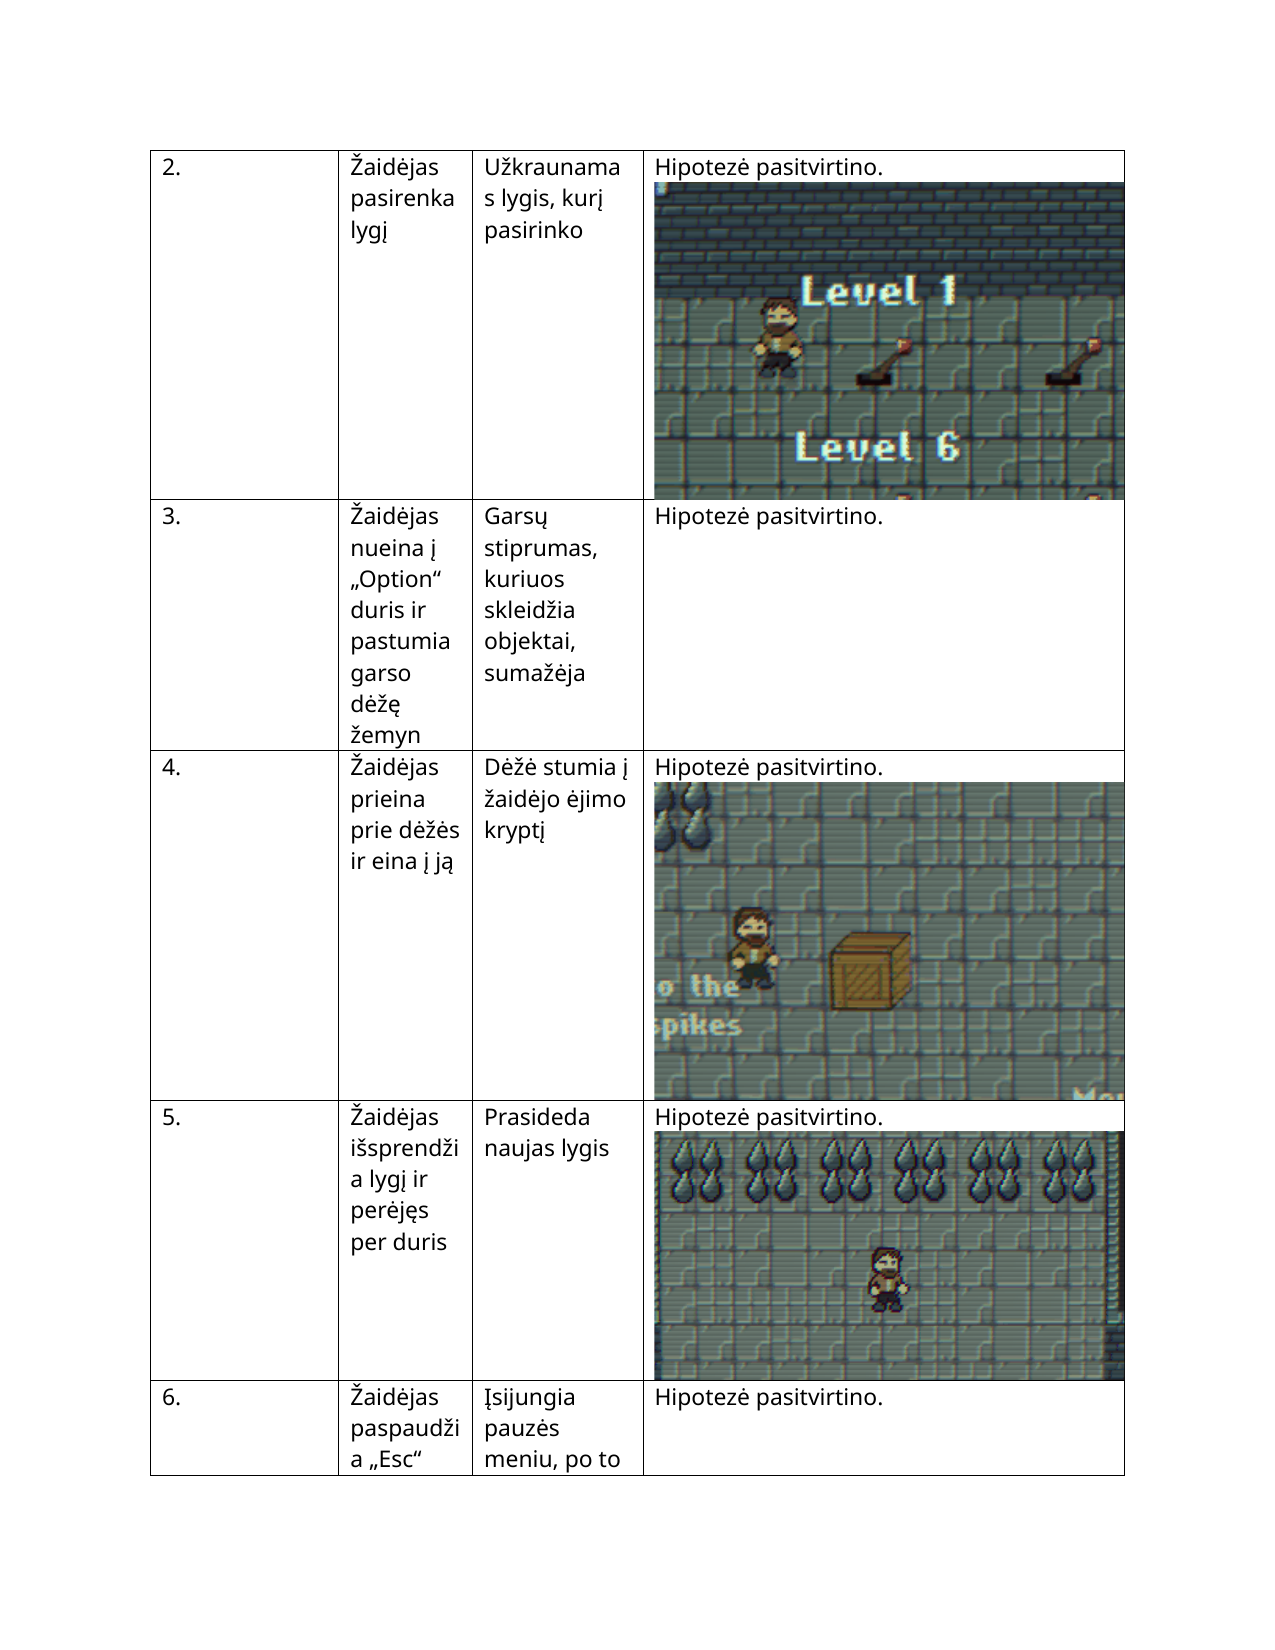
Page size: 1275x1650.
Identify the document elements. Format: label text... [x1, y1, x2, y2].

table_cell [473, 1381, 643, 1474]
table_cell 6. [151, 1381, 338, 1474]
table_cell 5. [151, 1101, 338, 1380]
table_cell Prasideda naujas lygis [473, 1101, 643, 1380]
table_cell Hipotezė pasitvirtino. [644, 1101, 1124, 1380]
table_cell Hipotezė pasitvirtino. [644, 1381, 1124, 1474]
table_cell 3. [151, 500, 338, 750]
table_cell Garsų stiprumas, kuriuos skleidžia objektai, sumažėja [473, 500, 643, 750]
picture [654, 182, 1125, 500]
picture [654, 1131, 1125, 1380]
table_cell Žaidėjas pasirenka lygį [339, 151, 472, 499]
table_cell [644, 151, 1124, 499]
table_cell Žaidėjas nueina į „Option“ duris ir pastumia garso dėžę žemyn [339, 500, 472, 750]
table_cell 2. [151, 151, 338, 499]
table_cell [339, 1381, 472, 1474]
picture [654, 782, 1125, 1100]
table_cell Dėžė stumia į žaidėjo ėjimo kryptį [473, 751, 643, 1099]
table_cell Užkraunamas lygis, kurį pasirinko [473, 151, 643, 499]
table_cell Žaidėjas išsprendžia lygį ir perėjęs per duris [339, 1101, 472, 1380]
table_cell Žaidėjas prieina prie dėžės ir eina į ją [339, 751, 472, 1099]
table_cell Hipotezė pasitvirtino. [644, 751, 1124, 1099]
table_cell Hipotezė pasitvirtino. [644, 500, 1124, 750]
table_cell 4. [151, 751, 338, 1099]
